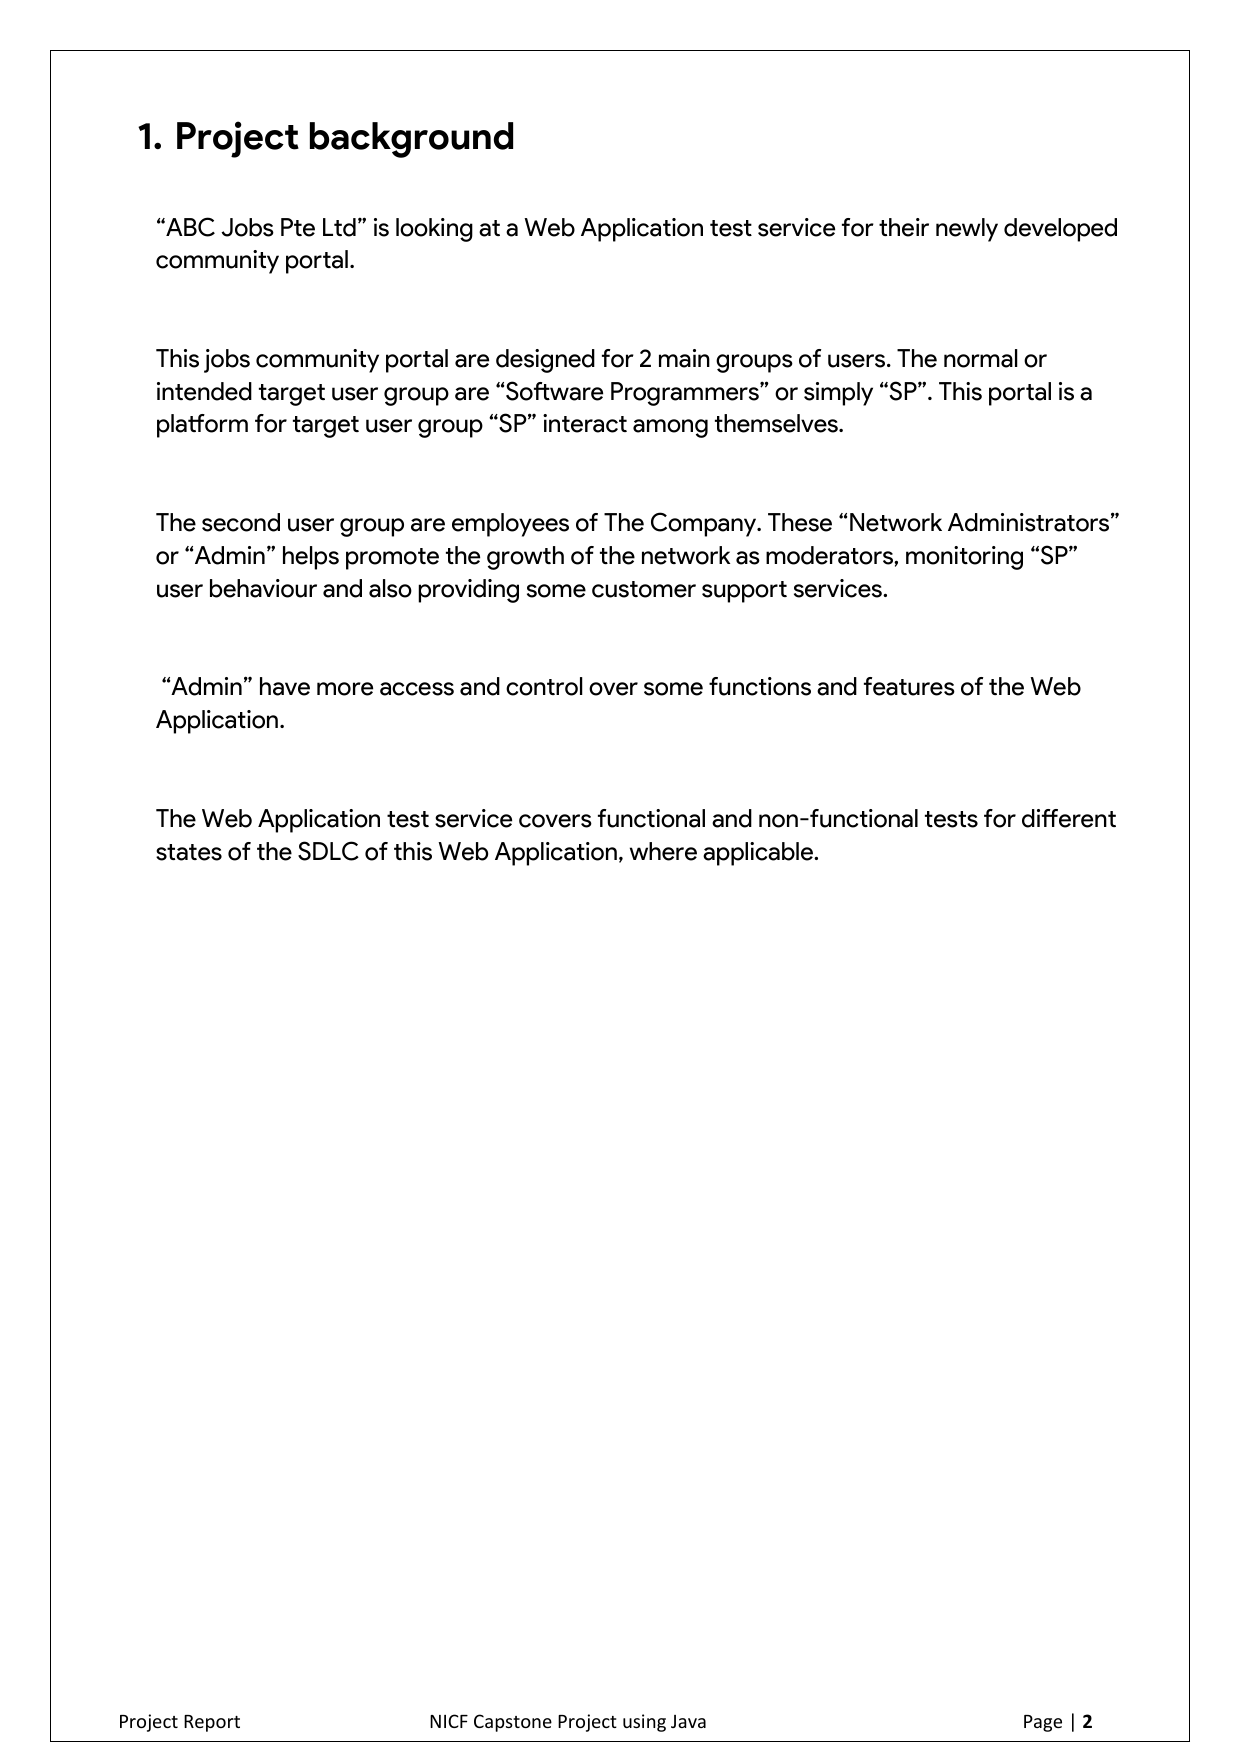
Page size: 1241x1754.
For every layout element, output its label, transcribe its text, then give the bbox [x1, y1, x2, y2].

text The second user group are employees of The Company. These “Network Administrators” or “Admin” helps promote the growth of the network as moderators, monitoring “SP” user behaviour and also providing some customer support services. [156, 508, 1122, 603]
subtitle Project background [137, 114, 1122, 159]
text “ABC Jobs Pte Ltd” is looking at a Web Application test service for their newly developed community portal. [156, 212, 1122, 275]
text “Admin” have more access and control over some functions and features of the Web Application. [156, 672, 1122, 735]
text This jobs community portal are designed for 2 main groups of users. The normal or intended target user group are “Software Programmers” or simply “SP”. This portal is a platform for target user group “SP” interact among themselves. [156, 343, 1122, 439]
text The Web Application test service covers functional and non-functional tests for different states of the SDLC of this Web Application, where applicable. [156, 803, 1122, 866]
